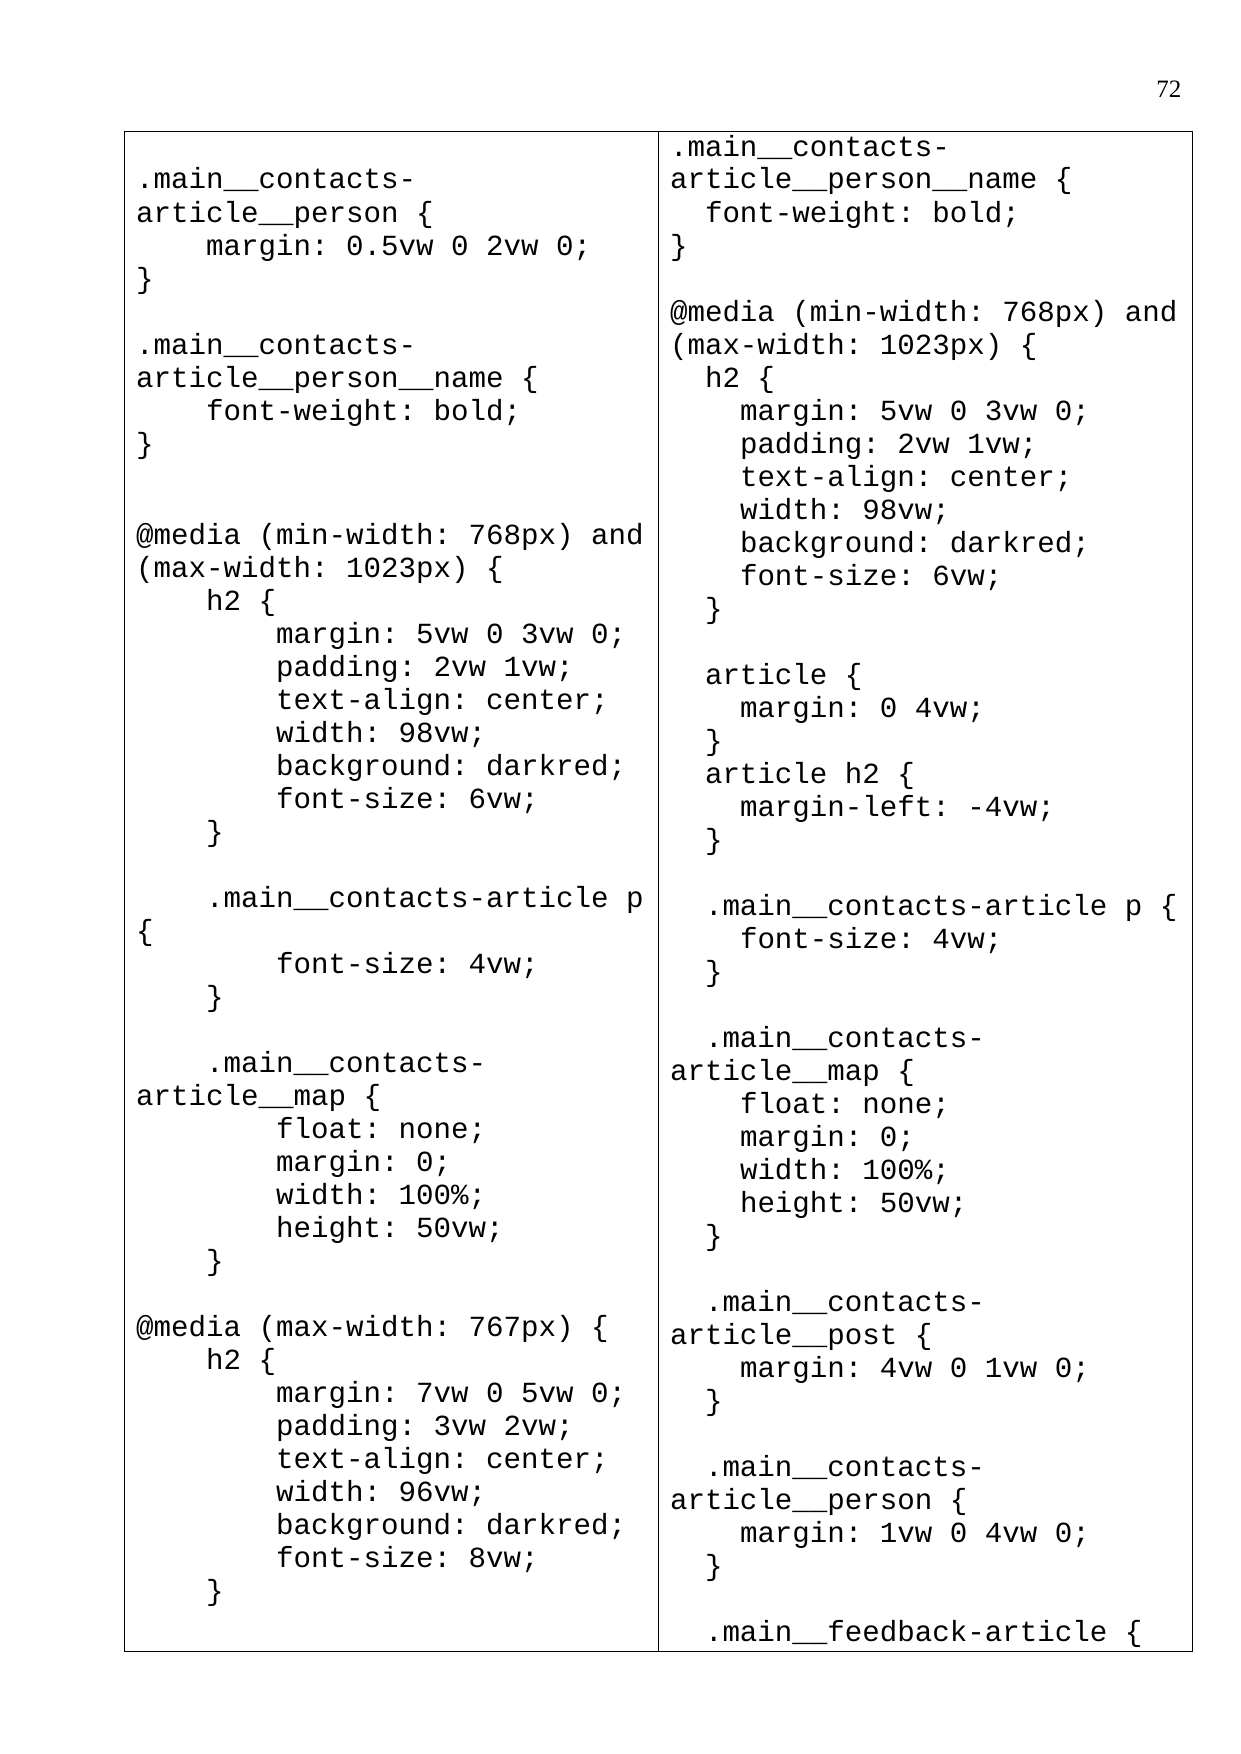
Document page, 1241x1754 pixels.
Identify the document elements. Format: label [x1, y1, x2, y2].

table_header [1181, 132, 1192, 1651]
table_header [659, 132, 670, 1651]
table_header [125, 132, 658, 1651]
